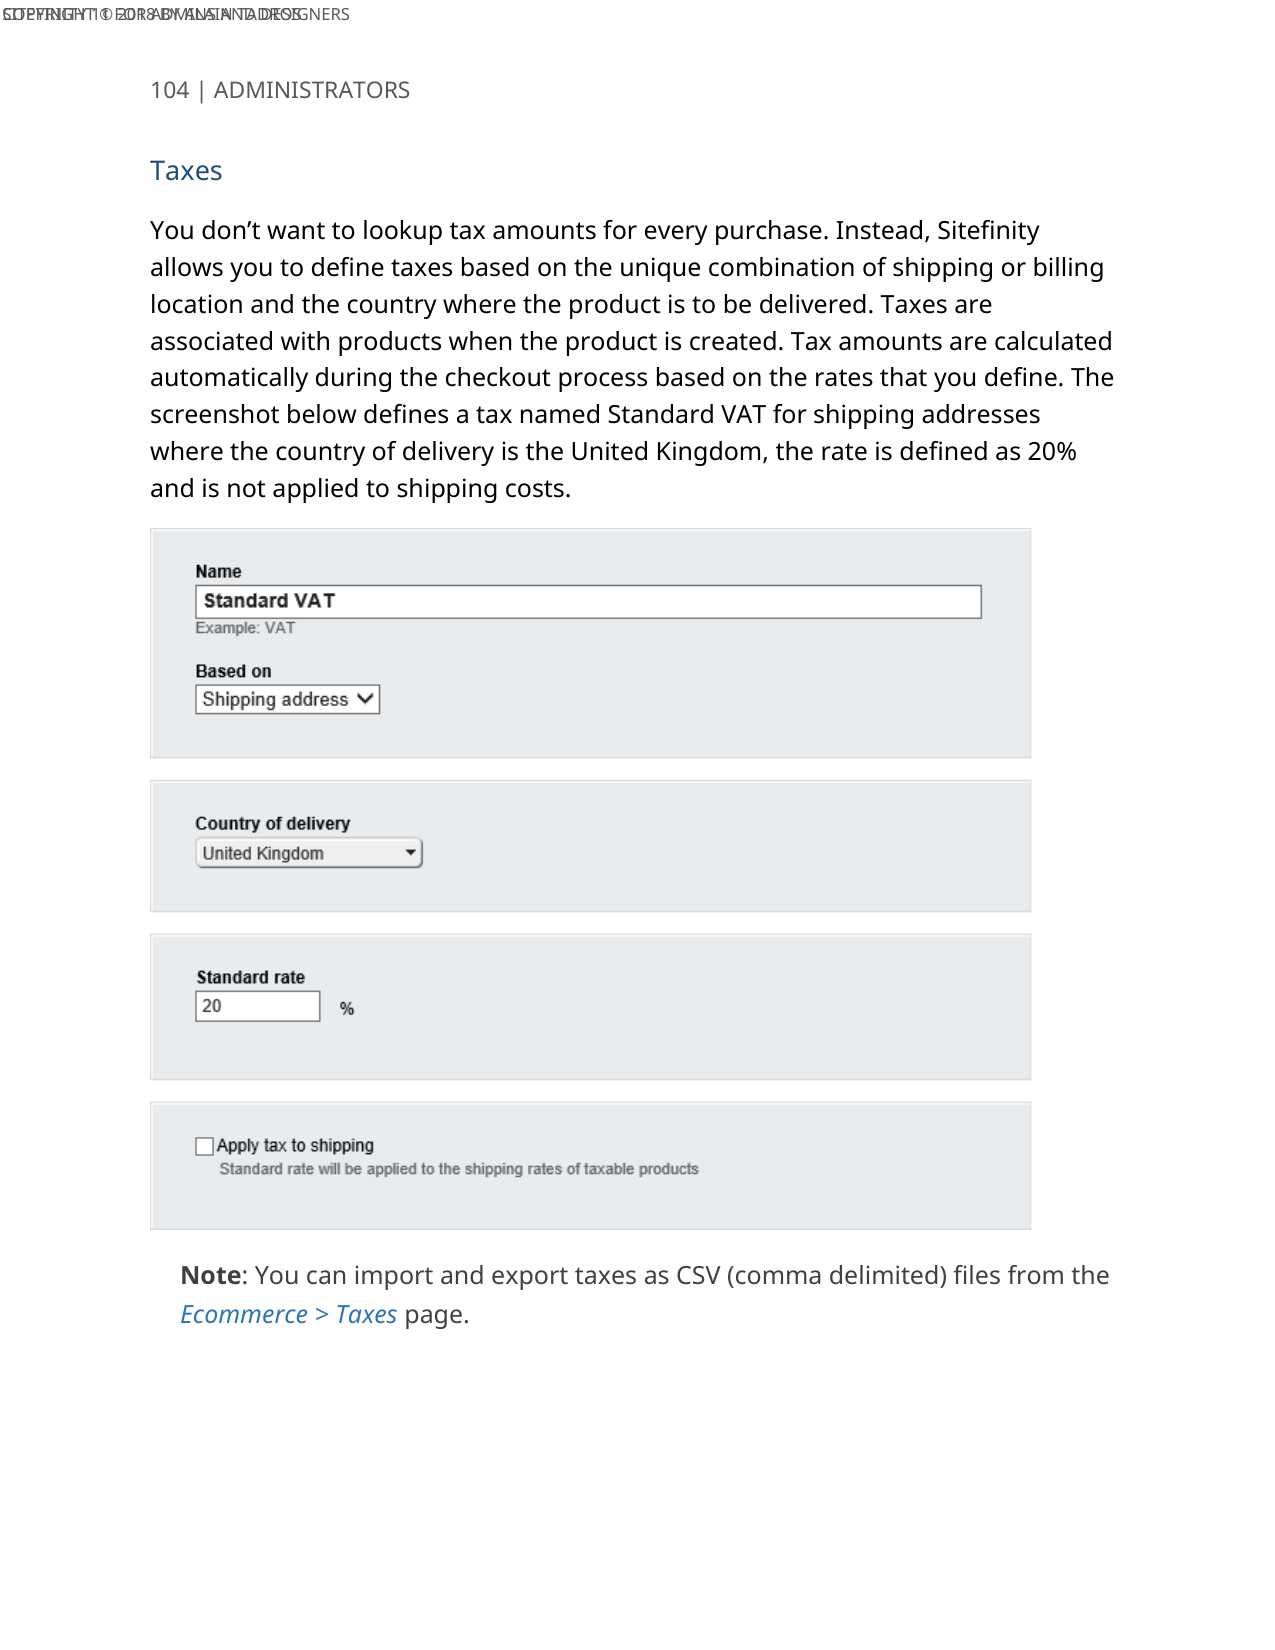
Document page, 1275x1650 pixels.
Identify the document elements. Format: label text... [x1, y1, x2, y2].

text Ecommerce > Taxes page. [180, 1297, 1275, 1331]
text You don’t want to lookup tax amounts for every purchase. Instead, Sitefinity allows you to define taxes based on the unique combination of shipping or billing location and the country where the product is to be delivered. Taxes are associated with products when the product is created. Tax amounts are calculated automatically during the checkout process based on the rates that you define. The screenshot below defines a tax named Standard VAT for shipping addresses where the country of delivery is the United Kingdom, the rate is defined as 20% and is not applied to shipping costs. [150, 213, 1116, 504]
text 104 | ADMINISTRATORS [150, 74, 1275, 106]
text Taxes [150, 151, 1275, 188]
picture [150, 528, 1032, 1230]
